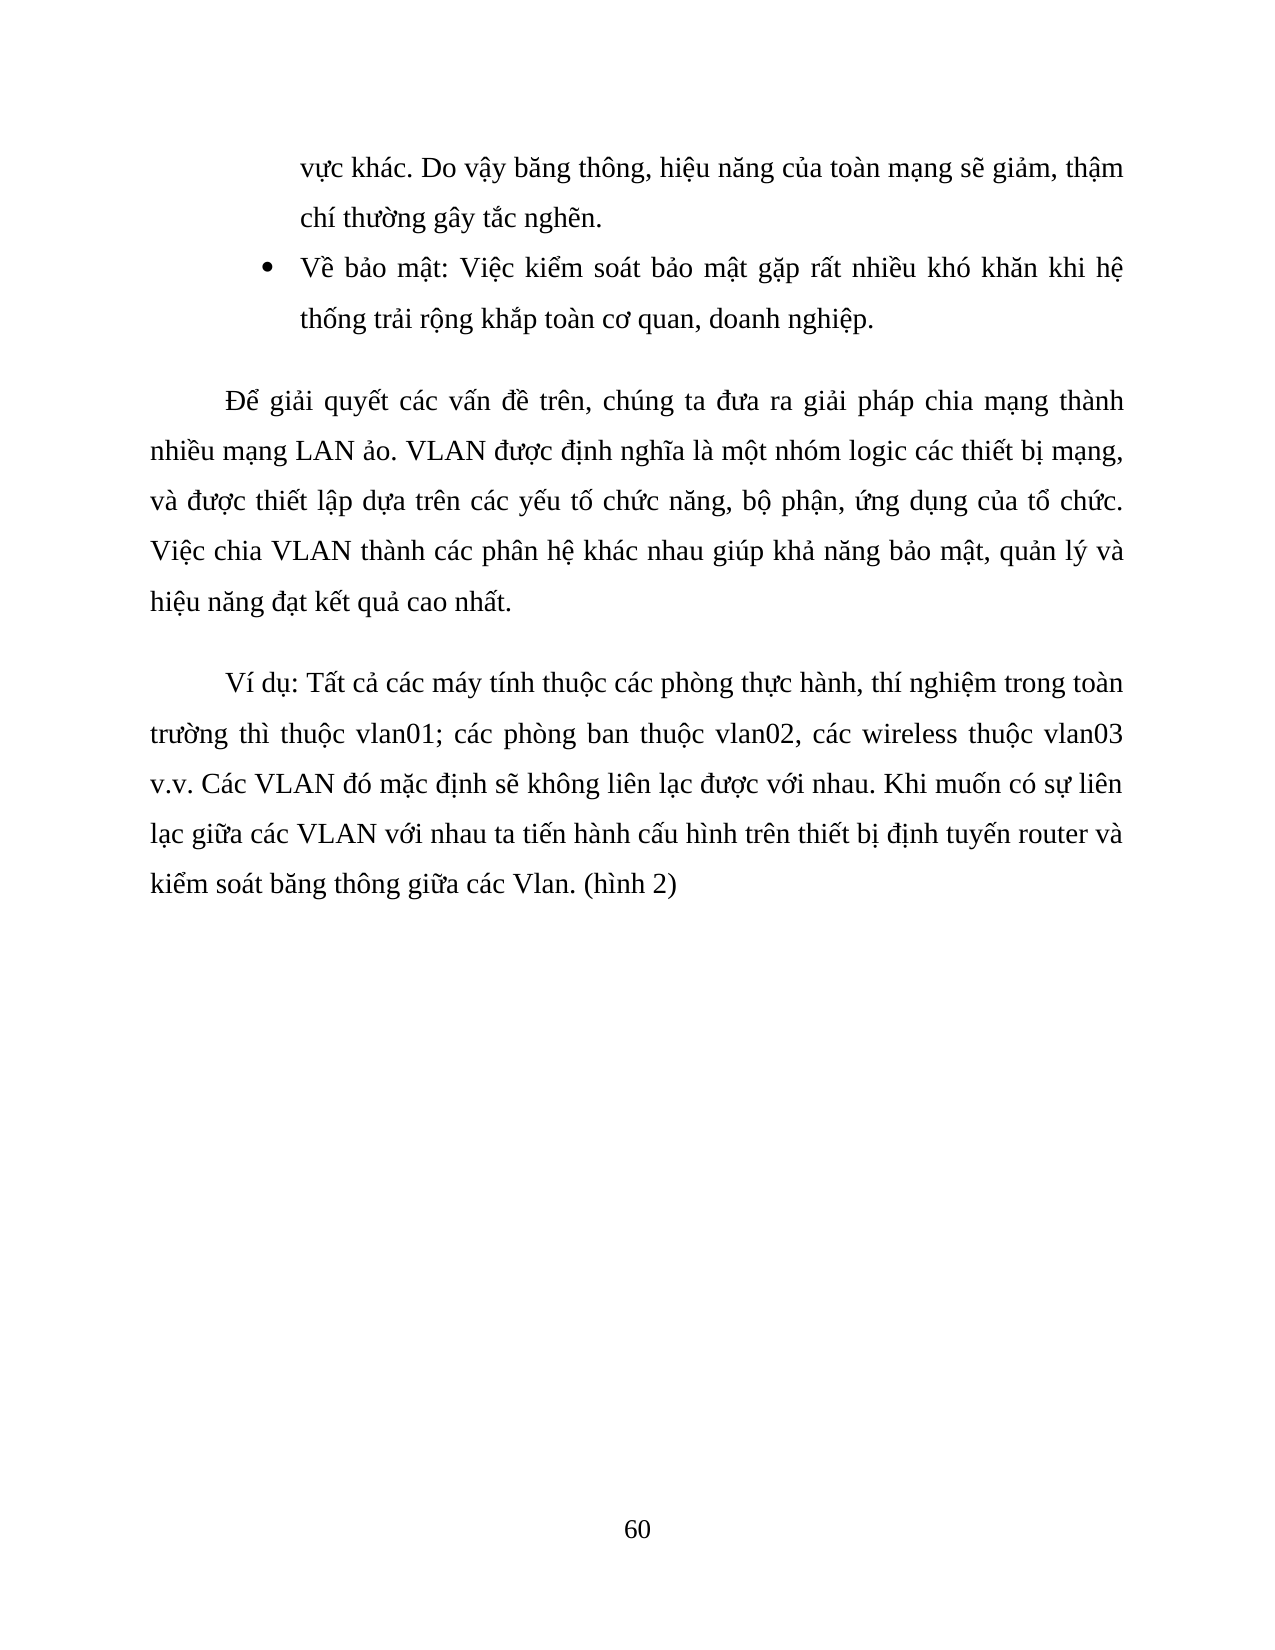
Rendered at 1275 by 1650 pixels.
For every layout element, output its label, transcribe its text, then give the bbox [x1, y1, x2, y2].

list Về bảo mật: Việc kiểm soát bảo mật gặp rất nhiều khó khăn khi hệ thống trải rộng khắp toàn cơ quan, doanh nghiệp. [262, 251, 1125, 334]
text Ví dụ: Tất cả các máy tính thuộc các phòng thực hành, thí nghiệm trong toàn trường thì thuộc vlan01; các phòng ban thuộc vlan02, các wireless thuộc vlan03 v.v. Các VLAN đó mặc định sẽ không liên lạc được với nhau. Khi muốn có sự liên lạc giữa các VLAN với nhau ta tiến hành cấu hình trên thiết bị định tuyến router và kiểm soát băng thông giữa các Vlan. (hình 2) [150, 665, 1125, 900]
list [262, 150, 1125, 234]
text Để giải quyết các vấn đề trên, chúng ta đưa ra giải pháp chia mạng thành nhiều mạng LAN ảo. VLAN được định nghĩa là một nhóm logic các thiết bị mạng, và được thiết lập dựa trên các yếu tố chức năng, bộ phận, ứng dụng của tổ chức. Việc chia VLAN thành các phân hệ khác nhau giúp khả năng bảo mật, quản lý và hiệu năng đạt kết quả cao nhất. [150, 383, 1125, 617]
